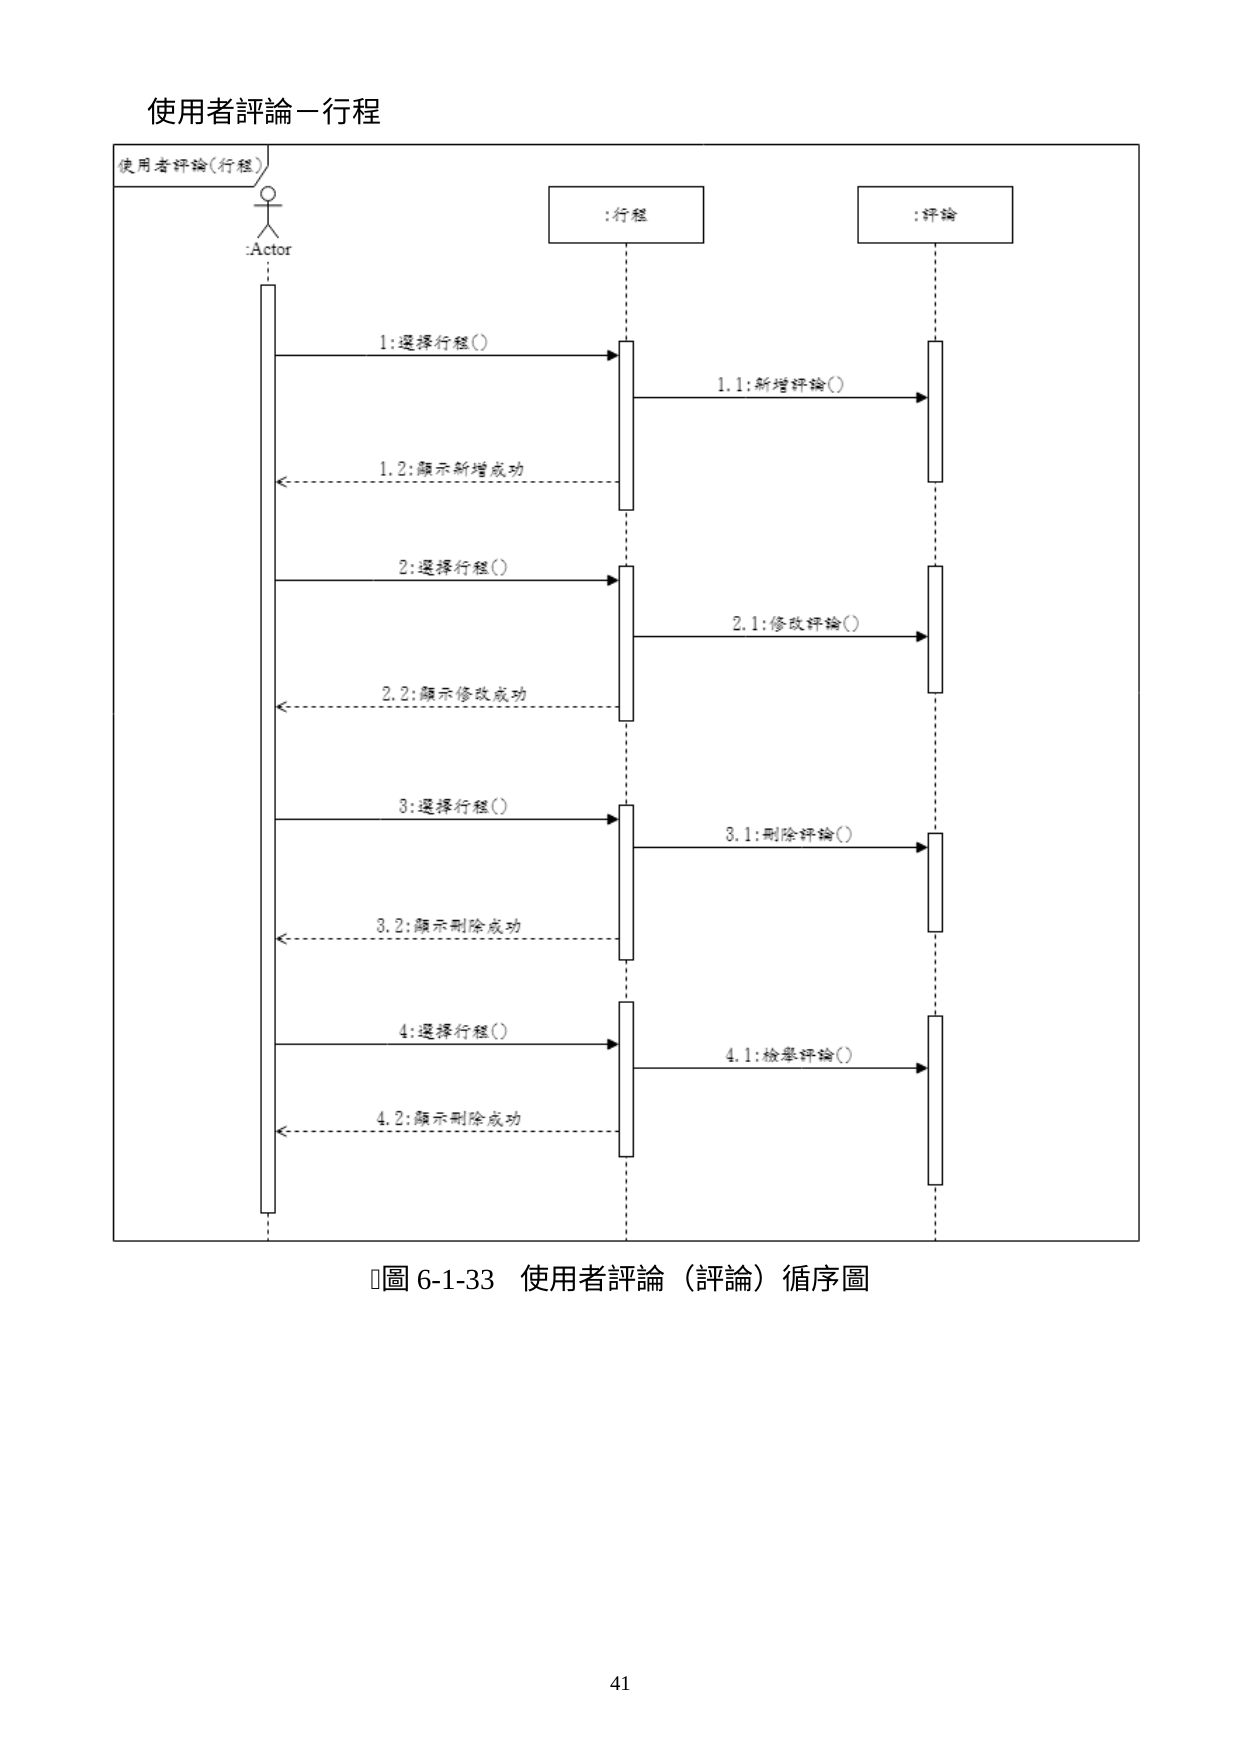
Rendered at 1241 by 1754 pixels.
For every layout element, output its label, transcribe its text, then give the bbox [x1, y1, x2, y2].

text 使用者評論－行程 [89, 89, 1152, 131]
picture [99, 131, 1154, 1256]
